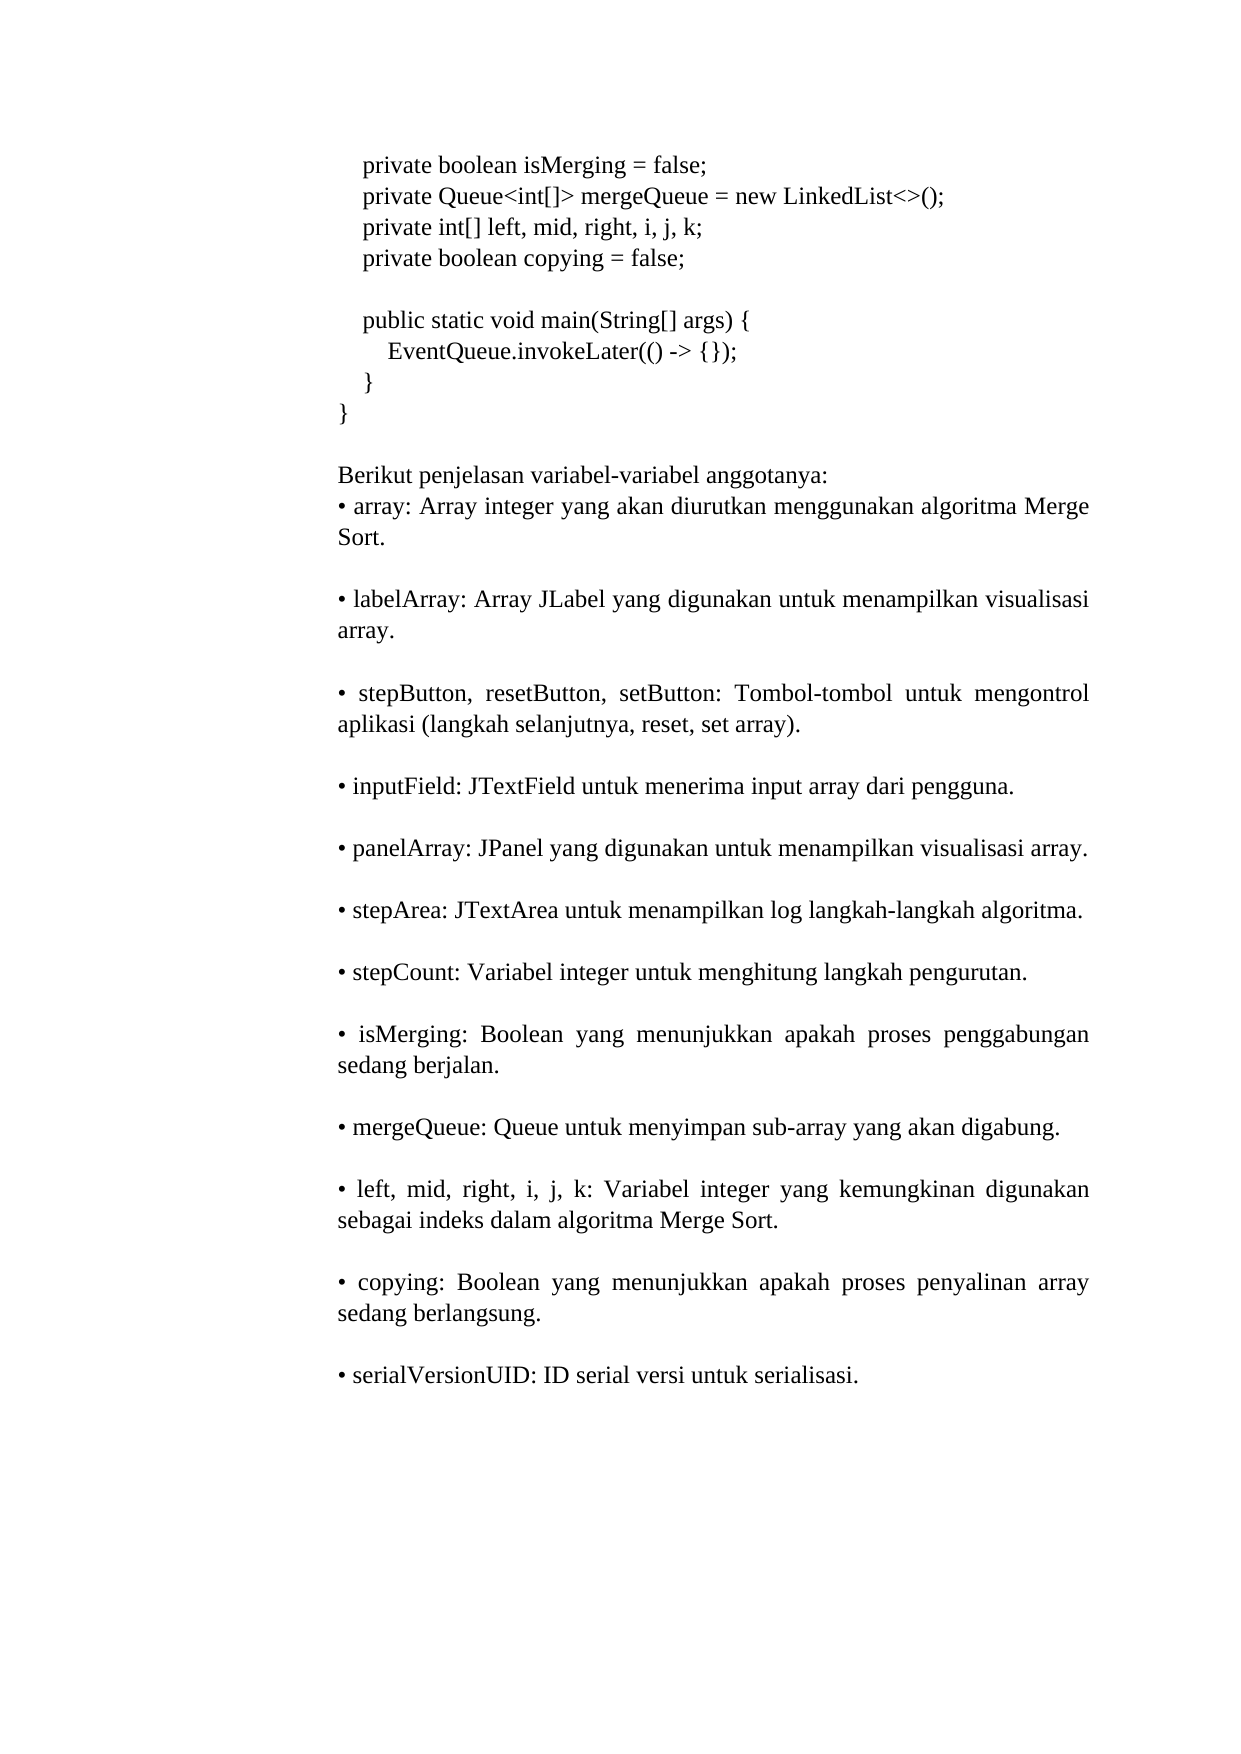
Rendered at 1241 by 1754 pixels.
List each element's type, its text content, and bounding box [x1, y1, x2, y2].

text private Queue<int[]> mergeQueue = new LinkedList<>(); [337, 181, 1090, 210]
text • panelArray: JPanel yang digunakan untuk menampilkan visualisasi array. [337, 833, 1090, 862]
text • serialVersionUID: ID serial versi untuk serialisasi. [337, 1361, 1090, 1389]
text • array: Array integer yang akan diurutkan menggunakan algoritma Merge Sort. [337, 491, 1090, 551]
text private int[] left, mid, right, i, j, k; [337, 212, 1090, 241]
text • stepButton, resetButton, setButton: Tombol-tombol untuk mengontrol aplikasi (langkah selanjutnya, reset, set array). [337, 678, 1090, 737]
text • stepArea: JTextArea untuk menampilkan log langkah-langkah algoritma. [337, 895, 1090, 924]
text } [337, 398, 1090, 427]
text public static void main(String[] args) { [337, 305, 1090, 334]
text • inputField: JTextField untuk menerima input array dari pengguna. [337, 771, 1090, 799]
text • copying: Boolean yang menunjukkan apakah proses penyalinan array sedang berlangsung. [337, 1267, 1090, 1327]
text • isMerging: Boolean yang menunjukkan apakah proses penggabungan sedang berjalan. [337, 1019, 1090, 1079]
text private boolean copying = false; [337, 243, 1090, 272]
text • stepCount: Variabel integer untuk menghitung langkah pengurutan. [337, 957, 1090, 986]
text private boolean isMerging = false; [337, 150, 1090, 179]
text } [337, 367, 1090, 396]
text • labelArray: Array JLabel yang digunakan untuk menampilkan visualisasi array. [337, 584, 1090, 644]
text • left, mid, right, i, j, k: Variabel integer yang kemungkinan digunakan sebagai indeks dalam algoritma Merge Sort. [337, 1174, 1090, 1234]
text Berikut penjelasan variabel-variabel anggotanya: [337, 460, 1090, 489]
text • mergeQueue: Queue untuk menyimpan sub-array yang akan digabung. [337, 1112, 1090, 1141]
text EventQueue.invokeLater(() -> {}); [337, 336, 1090, 365]
